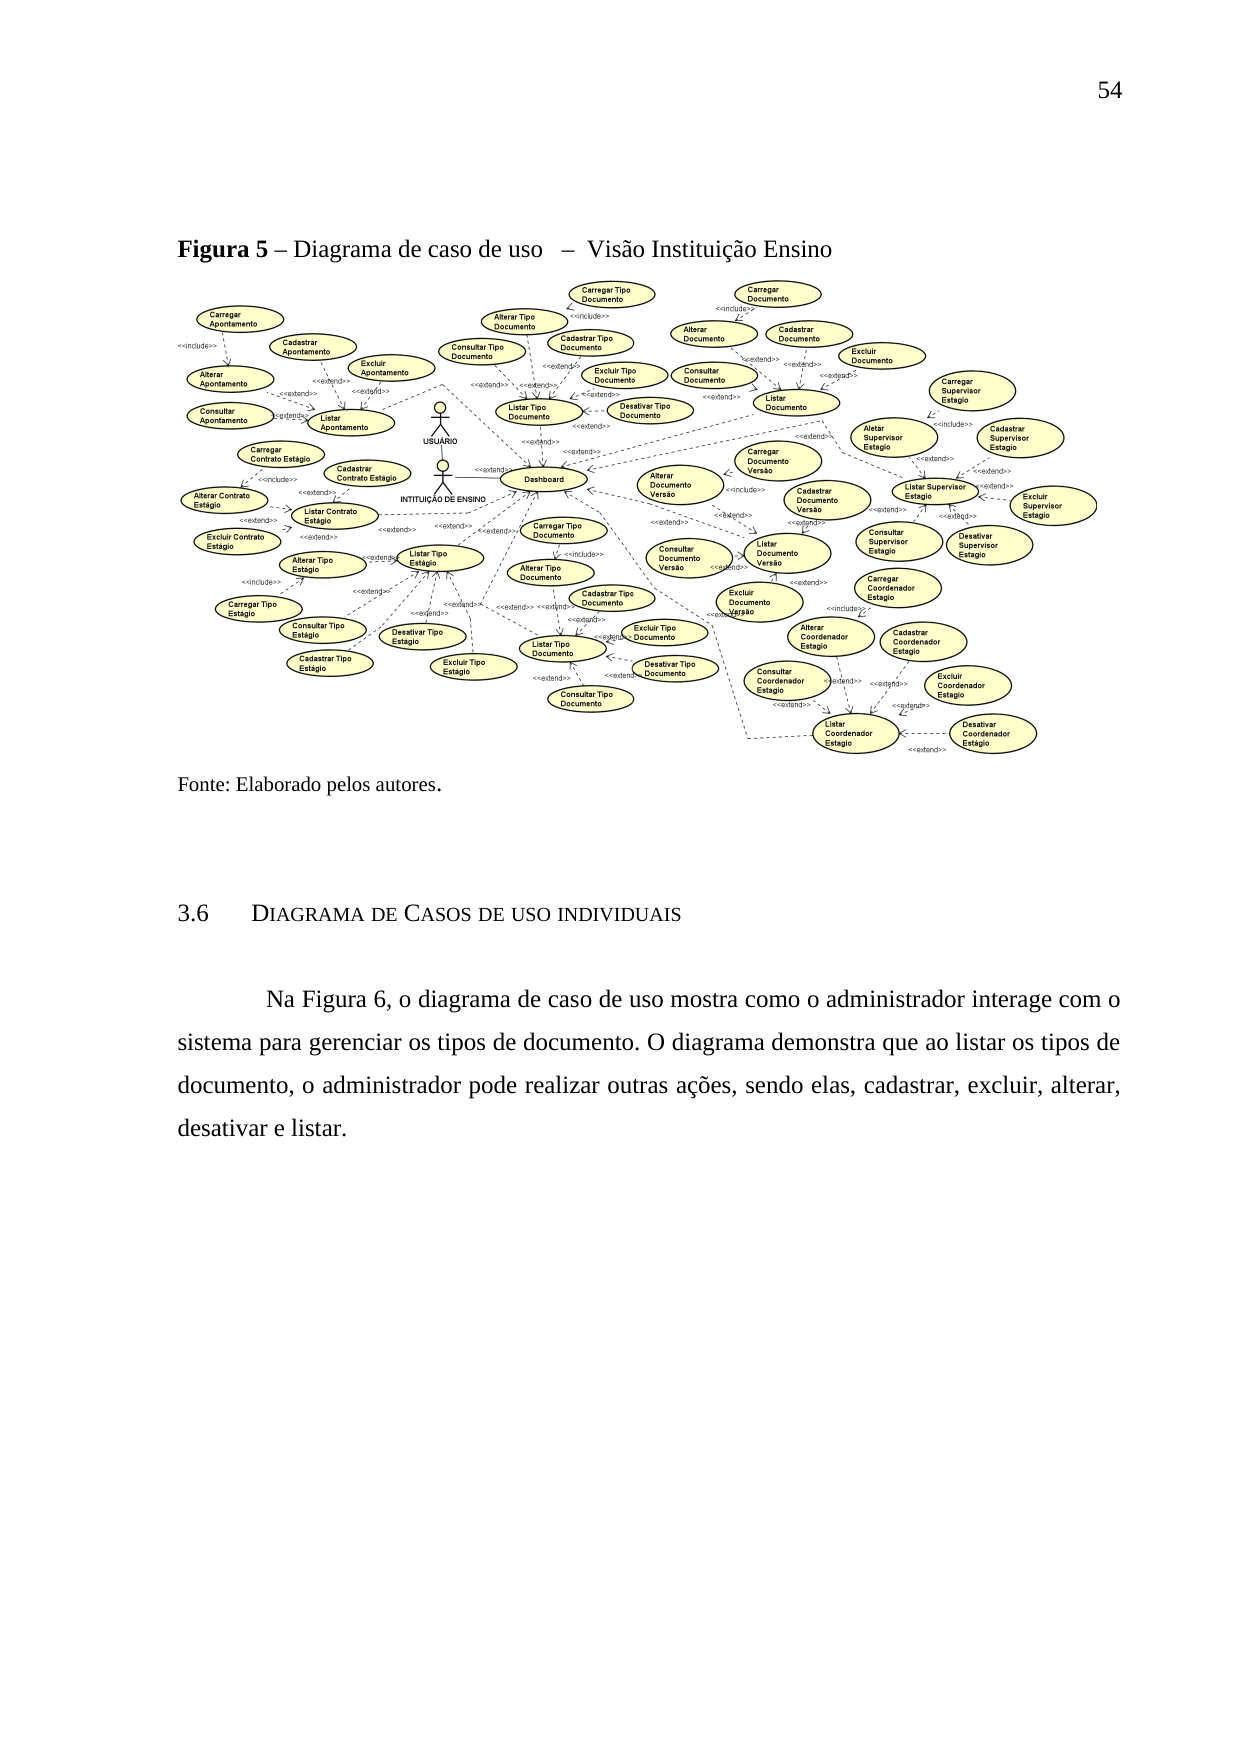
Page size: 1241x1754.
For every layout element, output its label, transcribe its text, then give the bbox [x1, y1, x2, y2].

text Fonte: Elaborado pelos autores. [177, 768, 1122, 797]
subtitle Diagrama de Casos de uso individuais [177, 898, 1122, 927]
picture [177, 277, 1097, 755]
text Na Figura 6, o diagrama de caso de uso mostra como o administrador interage com o sistema para gerenciar os tipos de documento. O diagrama demonstra que ao listar os tipos de documento, o administrador pode realizar outras ações, sendo elas, cadastrar, excluir, alterar, desativar e listar. [177, 984, 1122, 1142]
text Figura 5 – Diagrama de caso de uso – Visão Instituição Ensino [177, 234, 1122, 263]
